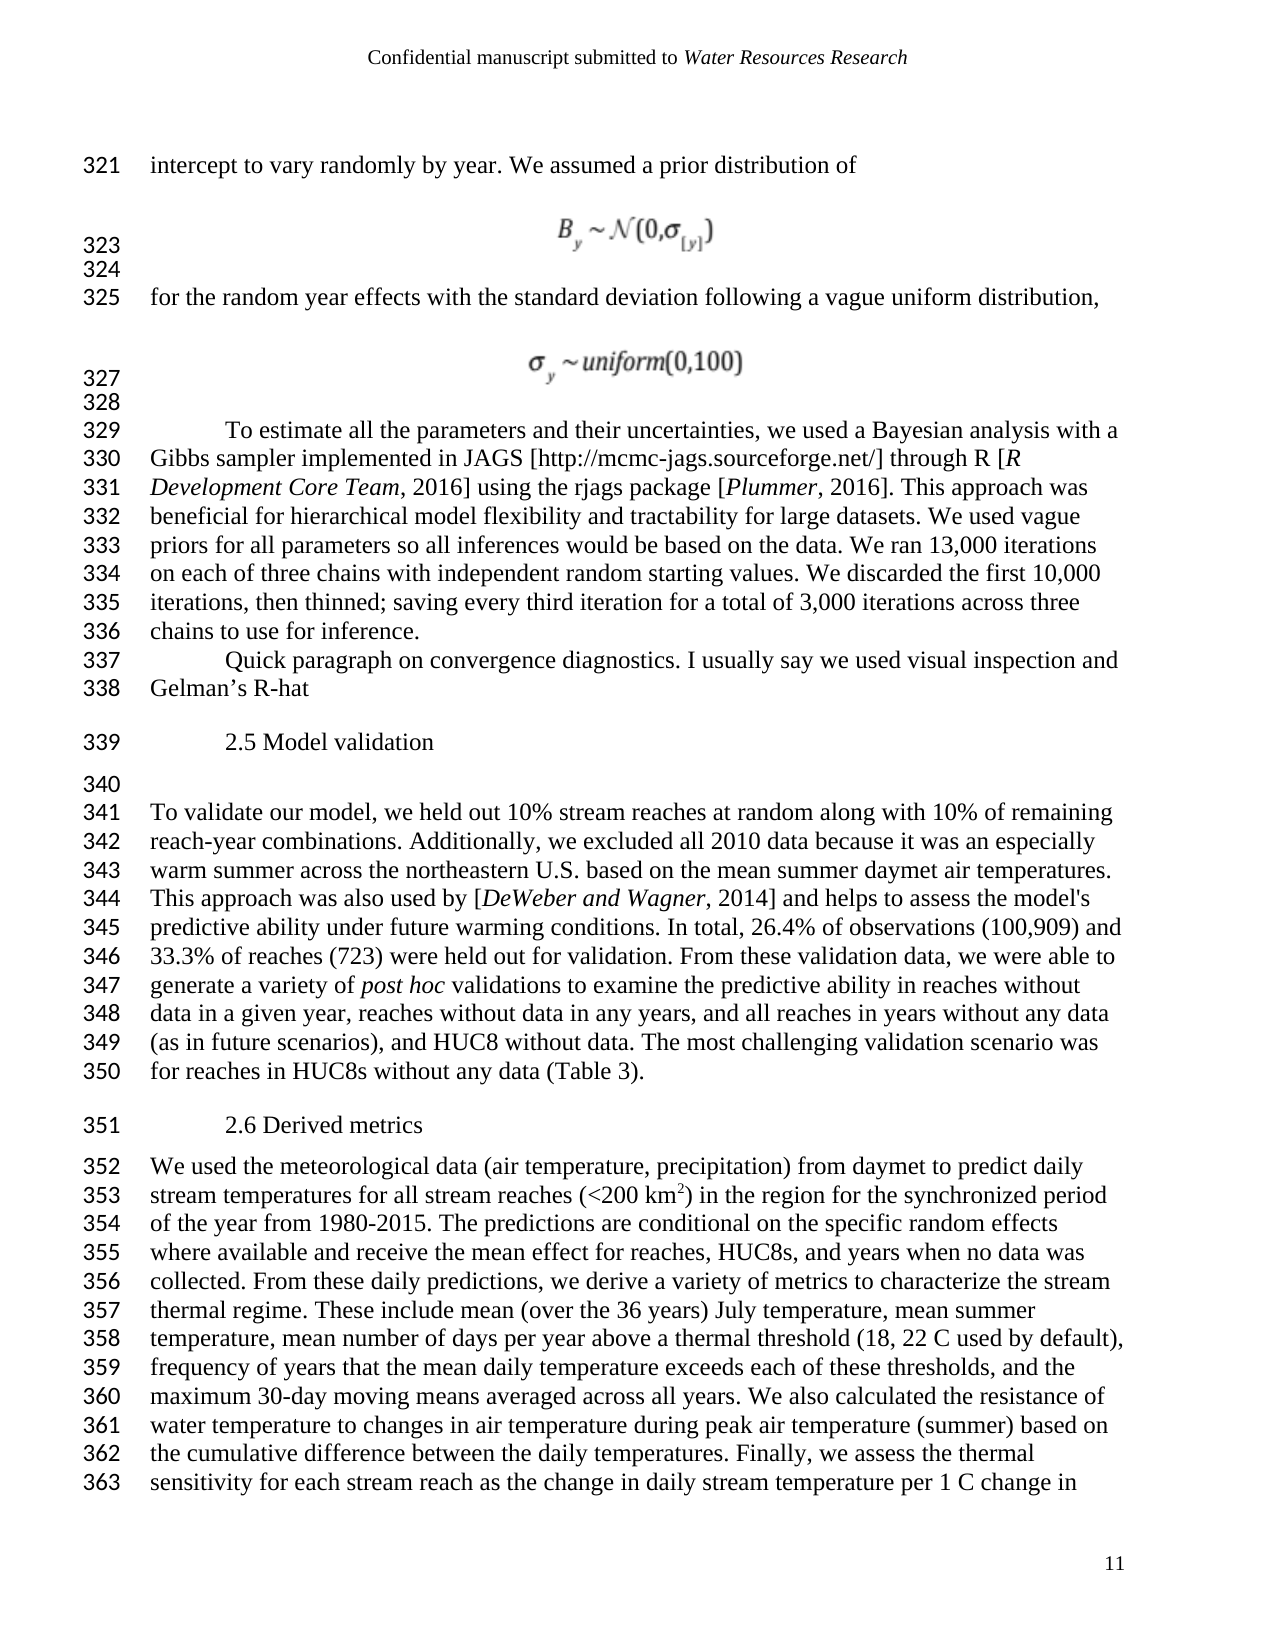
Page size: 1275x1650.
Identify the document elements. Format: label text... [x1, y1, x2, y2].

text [150, 1151, 1125, 1496]
text To estimate all the parameters and their uncertainties, we used a Bayesian analysis with a Gibbs sampler implemented in JAGS [http://mcmc-jags.sourceforge.net/] through R [R Development Core Team, 2016] using the rjags package [Plummer, 2016]. This approach was beneficial for hierarchical model flexibility and tractability for large datasets. We used vague priors for all parameters so all inferences would be based on the data. We ran 13,000 iterations on each of three chains with independent random starting values. We discarded the first 10,000 iterations, then thinned; saving every third iteration for a total of 3,000 iterations across three chains to use for inference. [150, 415, 1125, 645]
subtitle 2.5 Model validation [225, 727, 1125, 756]
subtitle 2.6 Derived metrics [225, 1110, 1125, 1138]
text for the random year effects with the standard deviation following a vague uniform distribution, [150, 282, 1125, 340]
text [150, 150, 1125, 207]
text Quick paragraph on convergence diagnostics. I usually say we used visual inspection and Gelman’s R-hat [150, 645, 1125, 702]
text To validate our model, we held out 10% stream reaches at random along with 10% of remaining reach-year combinations. Additionally, we excluded all 2010 data because it was an especially warm summer across the northeastern U.S. based on the mean summer daymet air temperatures. This approach was also used by [DeWeber and Wagner, 2014] and helps to assess the model's predictive ability under future warming conditions. In total, 26.4% of observations (100,909) and 33.3% of reaches (723) were held out for validation. From these validation data, we were able to generate a variety of post hoc validations to examine the predictive ability in reaches without data in a given year, reaches without data in any years, and all reaches in years without any data (as in future scenarios), and HUC8 without data. The most challenging validation scenario was for reaches in HUC8s without any data (Table 3). [150, 797, 1125, 1085]
